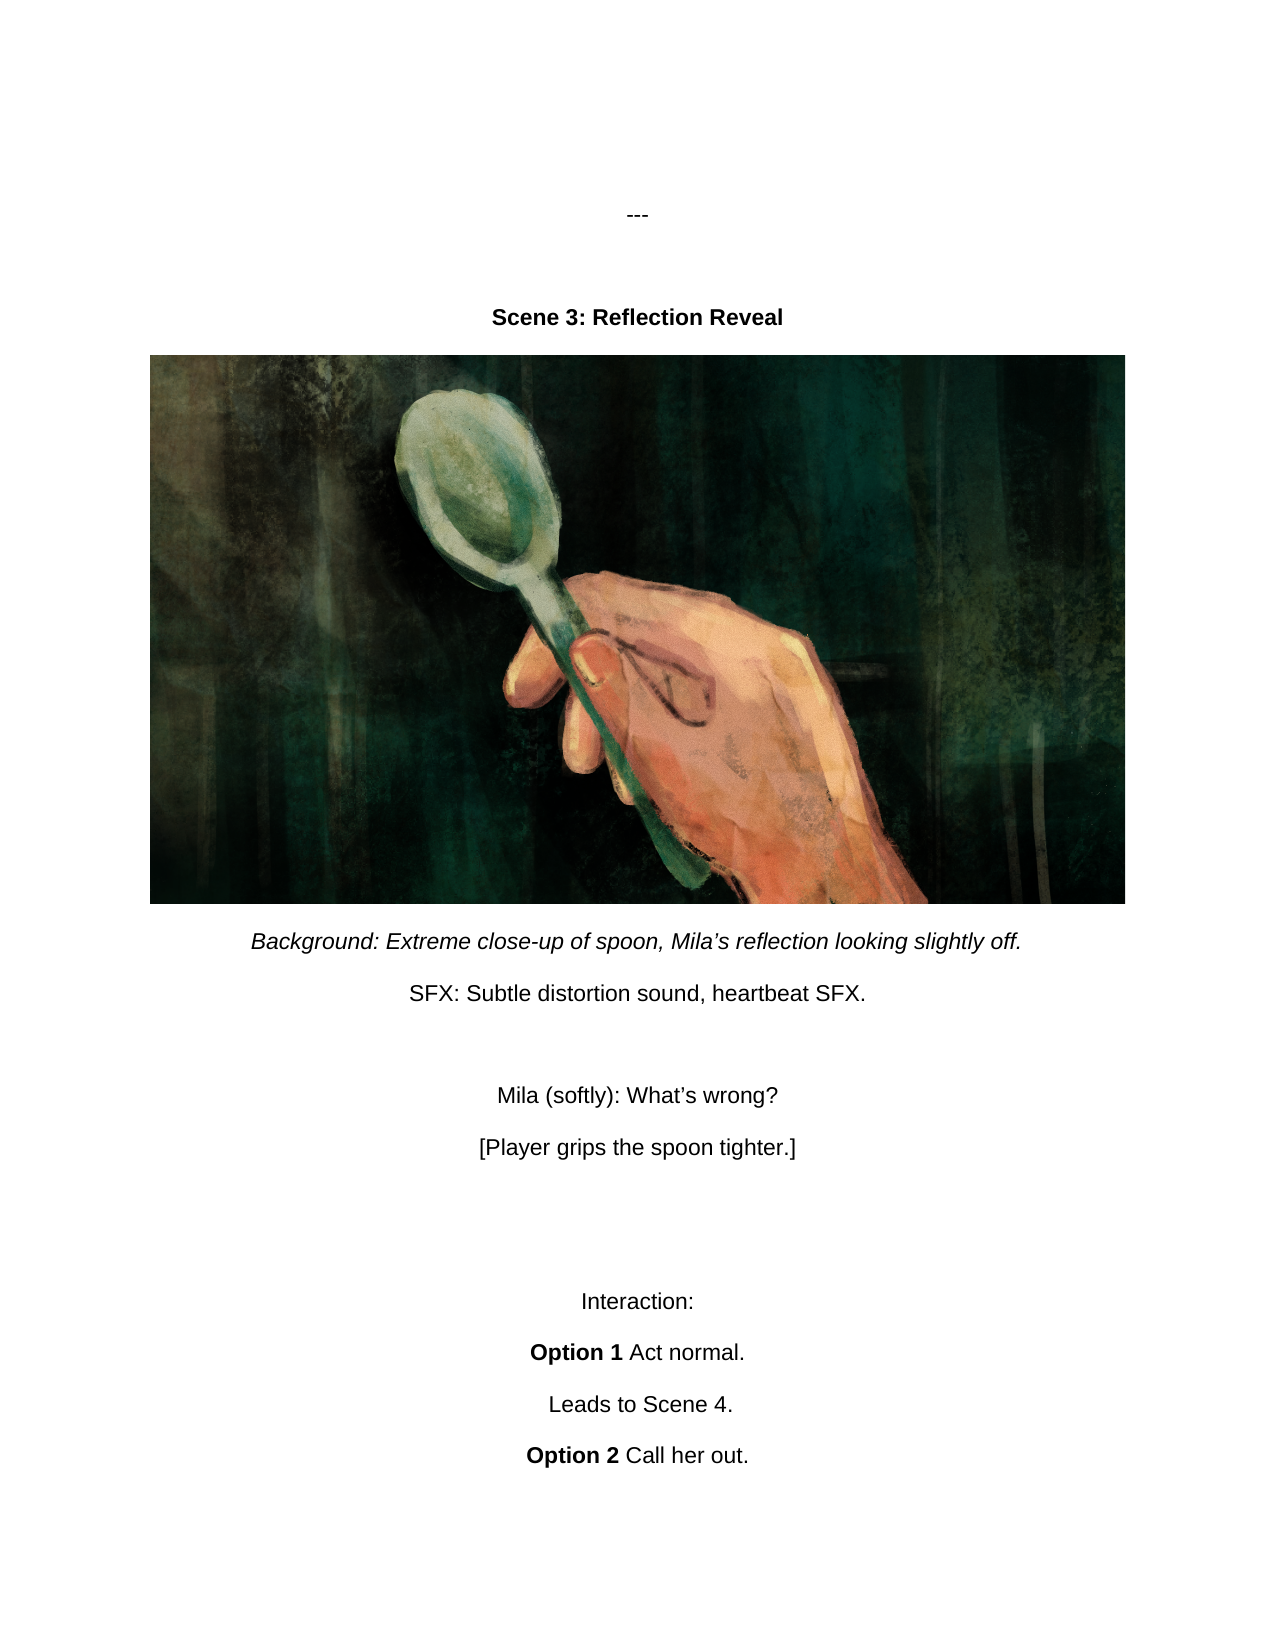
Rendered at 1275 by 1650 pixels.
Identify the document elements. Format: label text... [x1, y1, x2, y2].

text --- [150, 201, 1125, 228]
text Option 1 Act normal. [150, 1339, 1125, 1366]
text Background: Extreme close-up of spoon, Mila’s reflection looking slightly off. [150, 928, 1125, 955]
text Scene 3: Reflection Reveal [150, 304, 1125, 330]
text Leads to Scene 4. [150, 1391, 1125, 1417]
text [Player grips the spoon tighter.] [150, 1134, 1125, 1160]
picture [150, 355, 1125, 904]
text Option 2 Call her out. [150, 1442, 1125, 1468]
text Interaction: [150, 1288, 1125, 1314]
text SFX: Subtle distortion sound, heartbeat SFX. [150, 980, 1125, 1006]
text Mila (softly): What’s wrong? [150, 1082, 1125, 1109]
